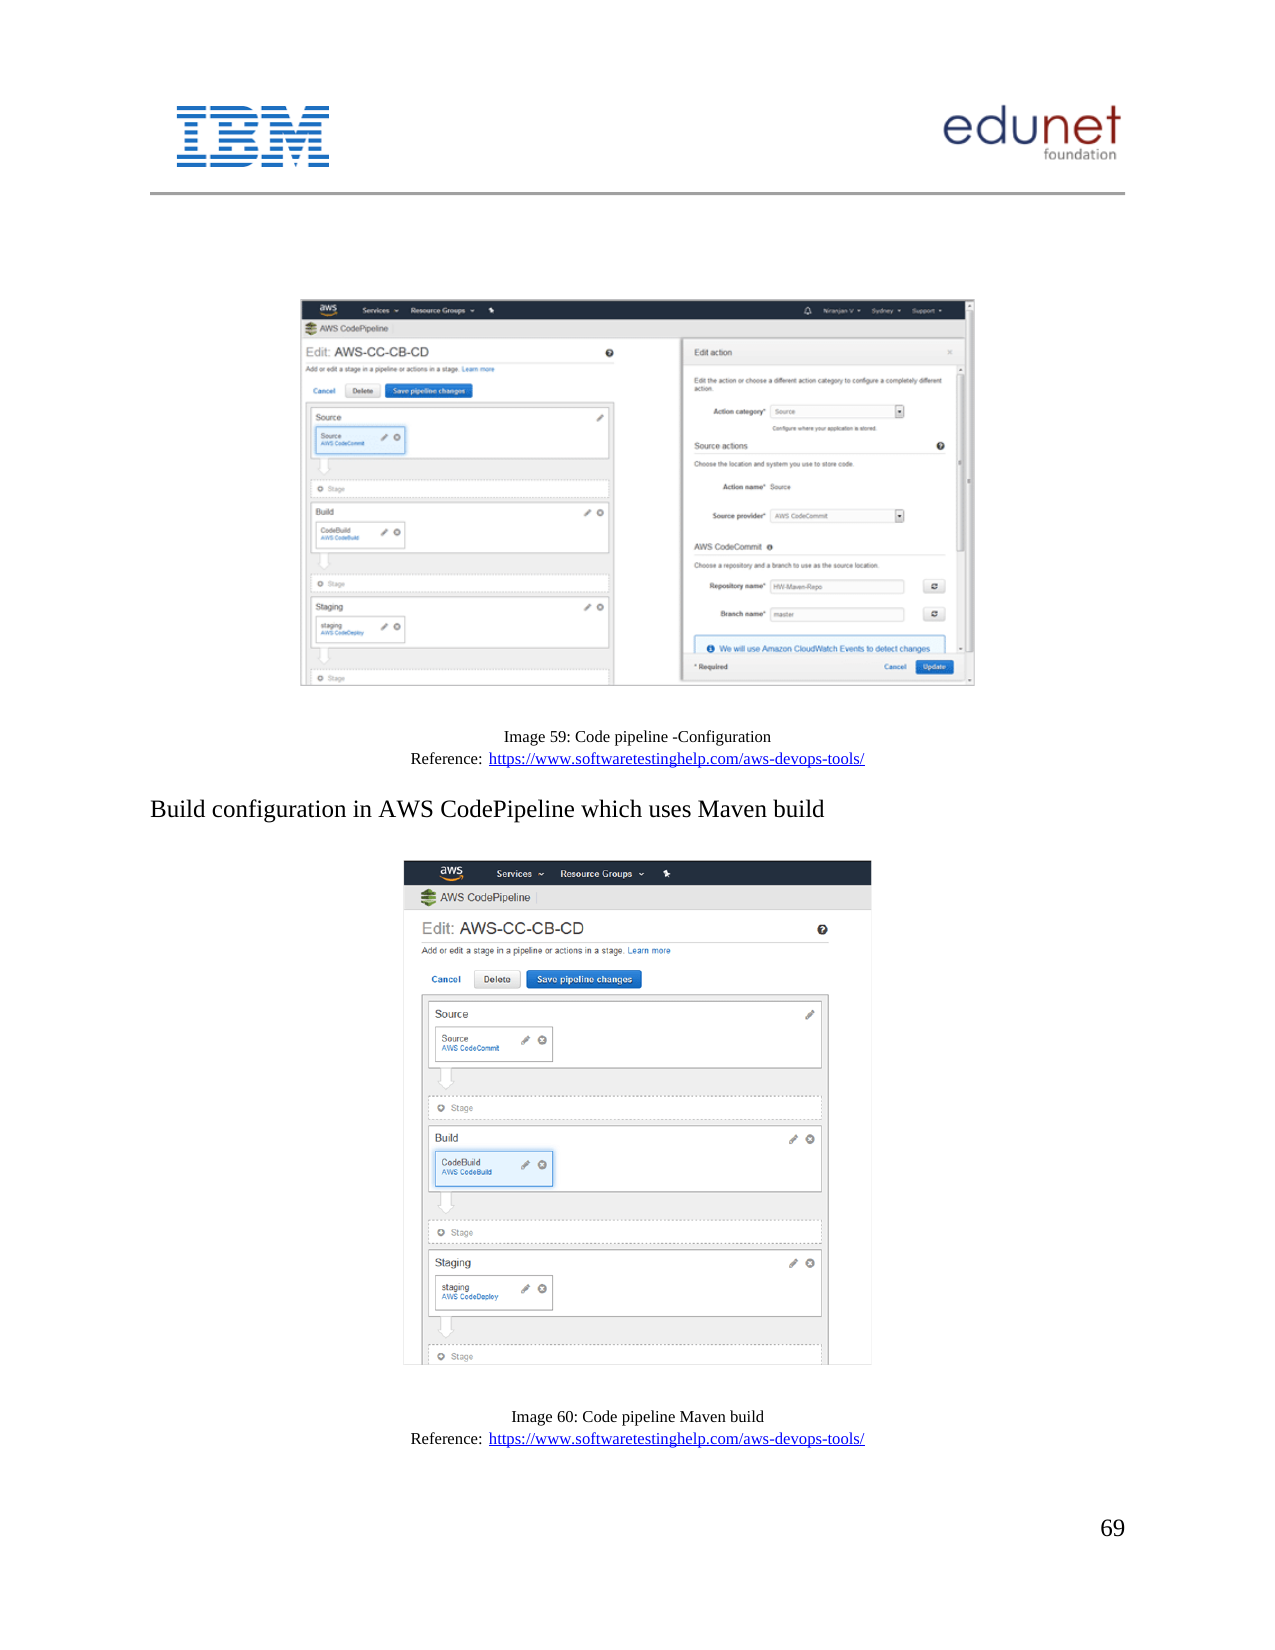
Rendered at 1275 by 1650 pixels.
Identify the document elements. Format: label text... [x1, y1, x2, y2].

text Image 59: Code pipeline -Configuration [150, 727, 1125, 746]
text Image 60: Code pipeline Maven build [150, 1406, 1125, 1426]
text Reference: https://www.softwaretestinghelp.com/aws-devops-tools/ [150, 749, 1125, 768]
picture [941, 95, 1125, 167]
picture [176, 106, 329, 167]
picture [403, 860, 872, 1365]
text Reference: https://www.softwaretestinghelp.com/aws-devops-tools/ [150, 1428, 1125, 1448]
text Build configuration in AWS CodePipeline which uses Maven build [150, 794, 1125, 823]
picture [300, 299, 975, 686]
